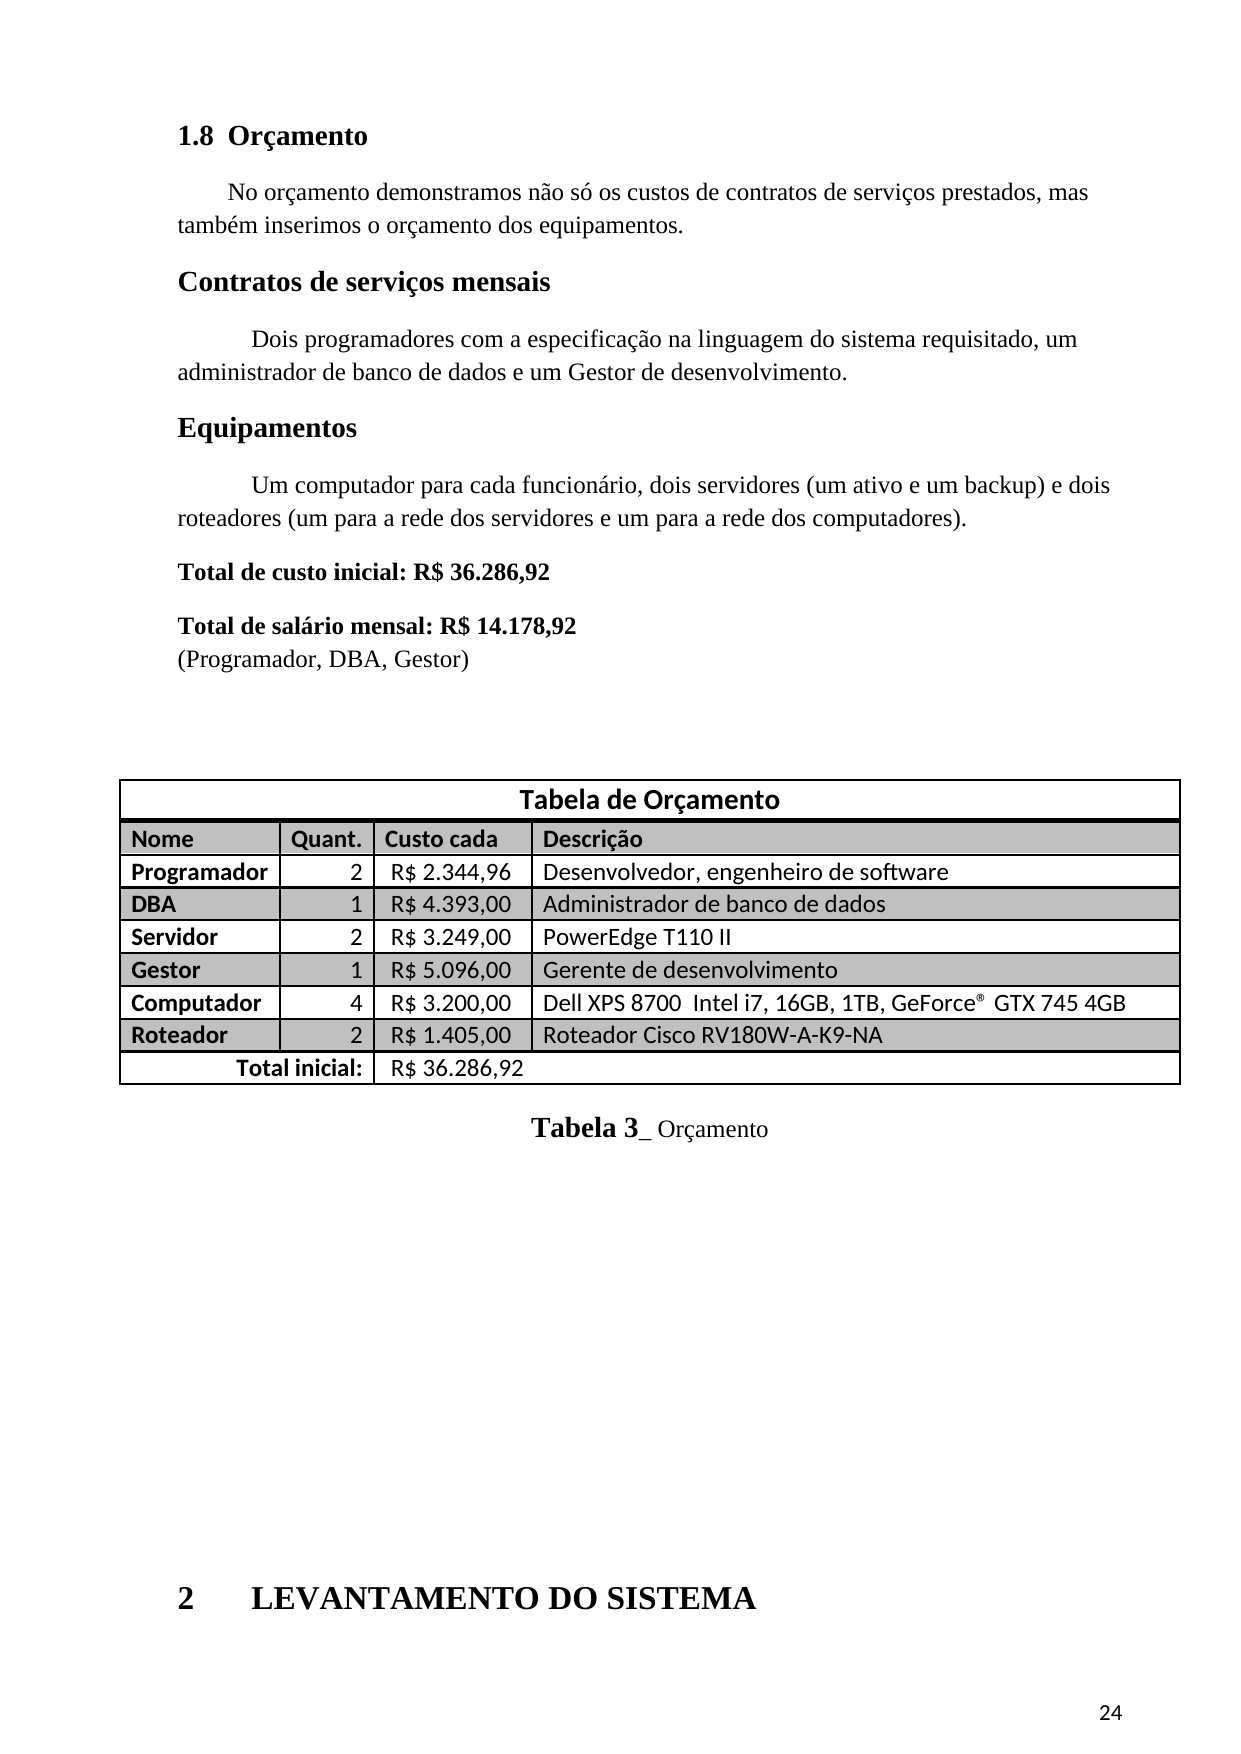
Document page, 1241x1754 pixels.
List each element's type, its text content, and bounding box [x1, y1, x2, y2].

subtitle Total de custo inicial: R$ 36.286,92 [177, 557, 1122, 586]
table_cell Quant. [281, 823, 373, 853]
table_cell R$ 1.405,00 [375, 1020, 531, 1050]
table_cell Servidor [121, 921, 279, 952]
table_cell Dell XPS 8700 Intel i7, 16GB, 1TB, GeForce® GTX 745 4GB [533, 987, 1179, 1018]
table_cell R$ 3.249,00 [375, 921, 531, 952]
table_cell DBA [121, 889, 279, 919]
subtitle Orçamento [177, 118, 1122, 152]
table_cell Administrador de banco de dados [533, 889, 1179, 919]
table_cell 2 [281, 1020, 373, 1050]
subtitle (Programador, DBA, Gestor) [177, 644, 1122, 672]
table_cell 4 [281, 987, 373, 1018]
table_cell R$ 3.200,00 [375, 987, 531, 1018]
subtitle Equipamentos [177, 411, 1122, 444]
table_cell Gerente de desenvolvimento [533, 954, 1179, 985]
subtitle No orçamento demonstramos não só os custos de contratos de serviços prestados, mas também inserimos o orçamento dos equipamentos. [177, 177, 1122, 239]
subtitle Contratos de serviços mensais [177, 264, 1122, 298]
table_cell R$ 2.344,96 [375, 856, 531, 886]
subtitle Total de salário mensal: R$ 14.178,92 [177, 611, 1122, 639]
table_cell 1 [281, 889, 373, 919]
table_cell Gestor [121, 954, 279, 985]
table_cell 1 [281, 954, 373, 985]
table_cell PowerEdge T110 II [533, 921, 1179, 952]
subtitle LEVANTAMENTO DO SISTEMA [177, 1578, 1122, 1617]
table_cell Computador [121, 987, 279, 1018]
table_cell Custo cada [375, 823, 531, 853]
table_cell Roteador Cisco RV180W-A-K9-NA [533, 1020, 1179, 1050]
table_cell Programador [121, 856, 279, 886]
subtitle Um computador para cada funcionário, dois servidores (um ativo e um backup) e dois roteadores (um para a rede dos servidores e um para a rede dos computadores). [177, 470, 1122, 532]
table_cell Roteador [121, 1020, 279, 1050]
table_cell R$ 36.286,92 [375, 1053, 1179, 1083]
table_cell 2 [281, 921, 373, 952]
table_cell Total inicial: [121, 1053, 373, 1083]
table_header Tabela de Orçamento [121, 781, 1179, 818]
subtitle Dois programadores com a especificação na linguagem do sistema requisitado, um administrador de banco de dados e um Gestor de desenvolvimento. [177, 324, 1122, 386]
table_cell R$ 4.393,00 [375, 889, 531, 919]
table_cell Desenvolvedor, engenheiro de software [533, 856, 1179, 886]
table_cell R$ 5.096,00 [375, 954, 531, 985]
table_cell Nome [121, 823, 279, 853]
table_cell 2 [281, 856, 373, 886]
table_cell Descrição [533, 823, 1179, 853]
subtitle Tabela 3_ Orçamento [177, 1110, 1122, 1144]
